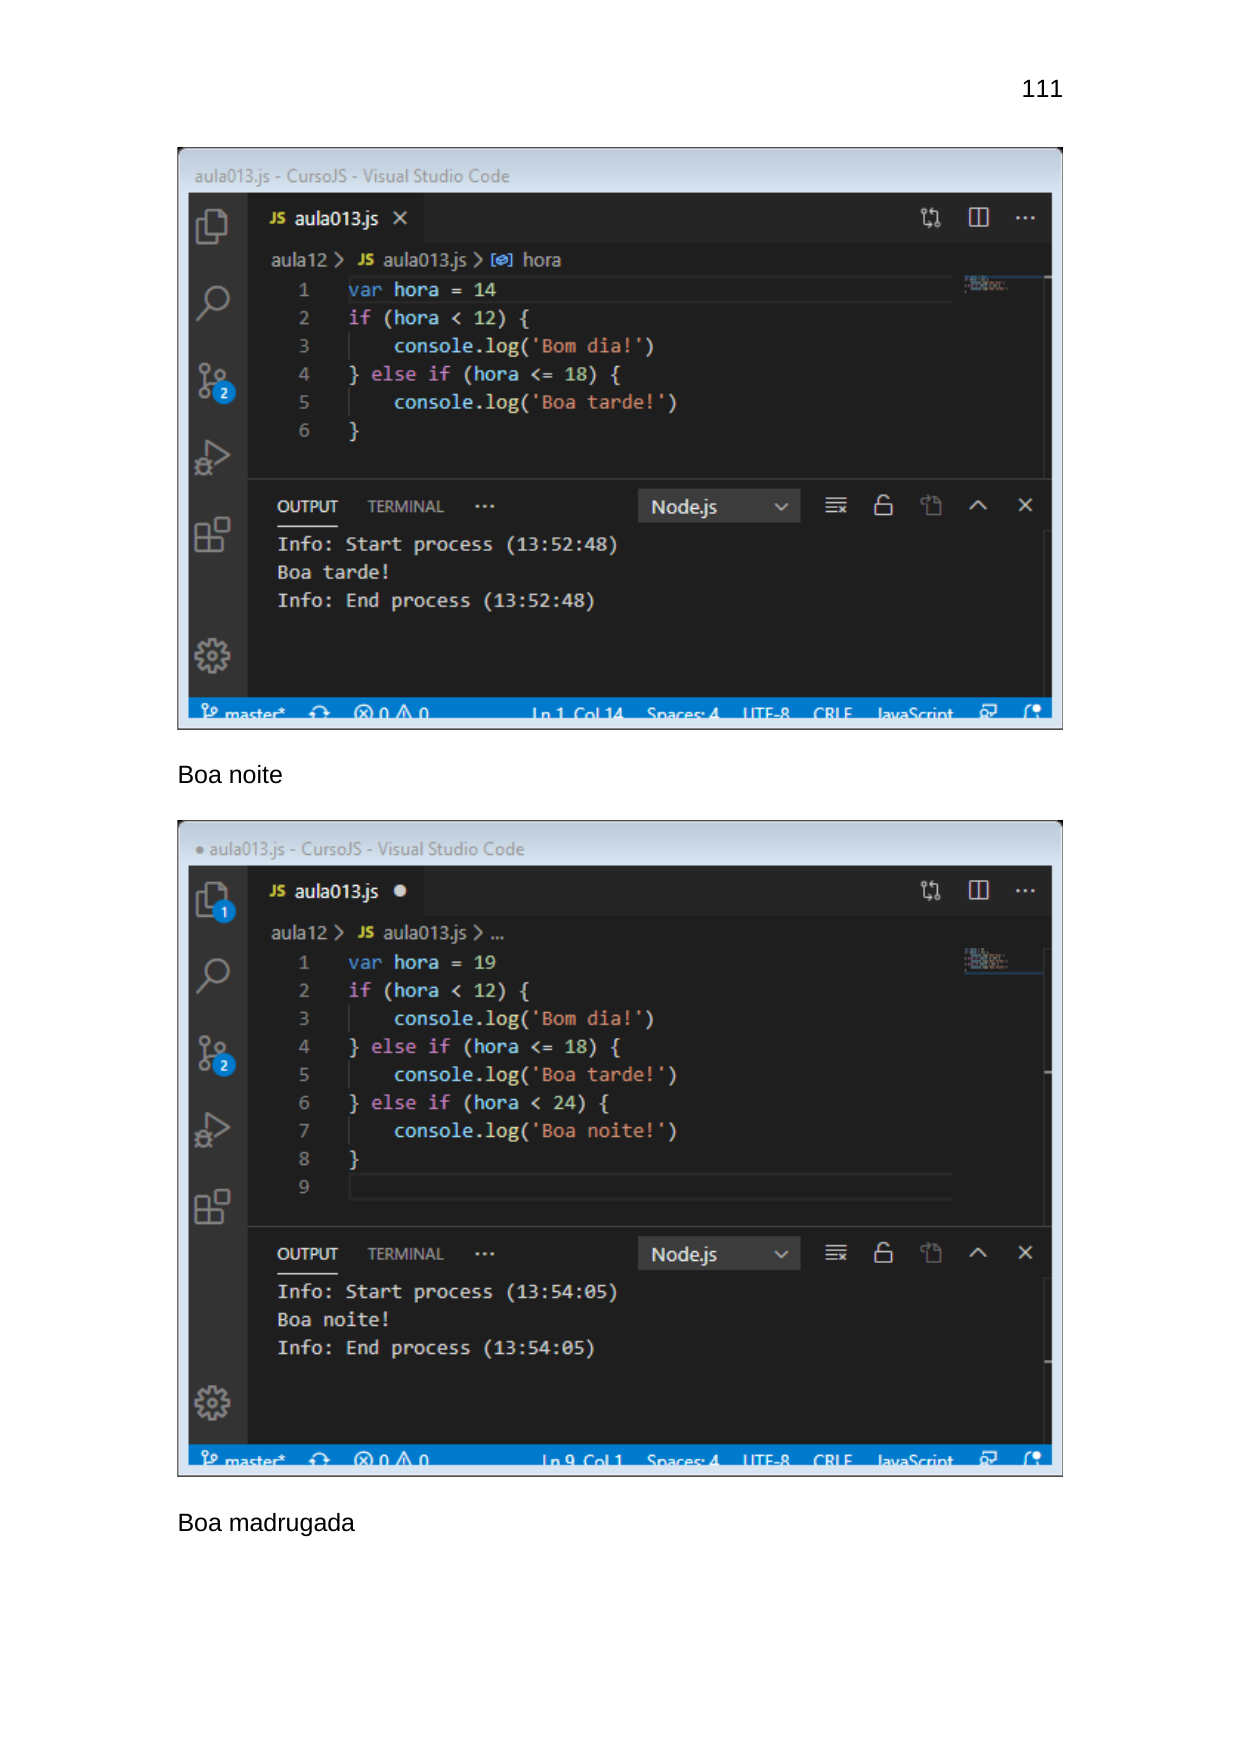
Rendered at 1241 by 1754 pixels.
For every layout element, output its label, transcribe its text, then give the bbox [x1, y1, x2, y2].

text Boa madrugada [177, 1508, 1063, 1537]
text Boa noite [177, 760, 1063, 789]
